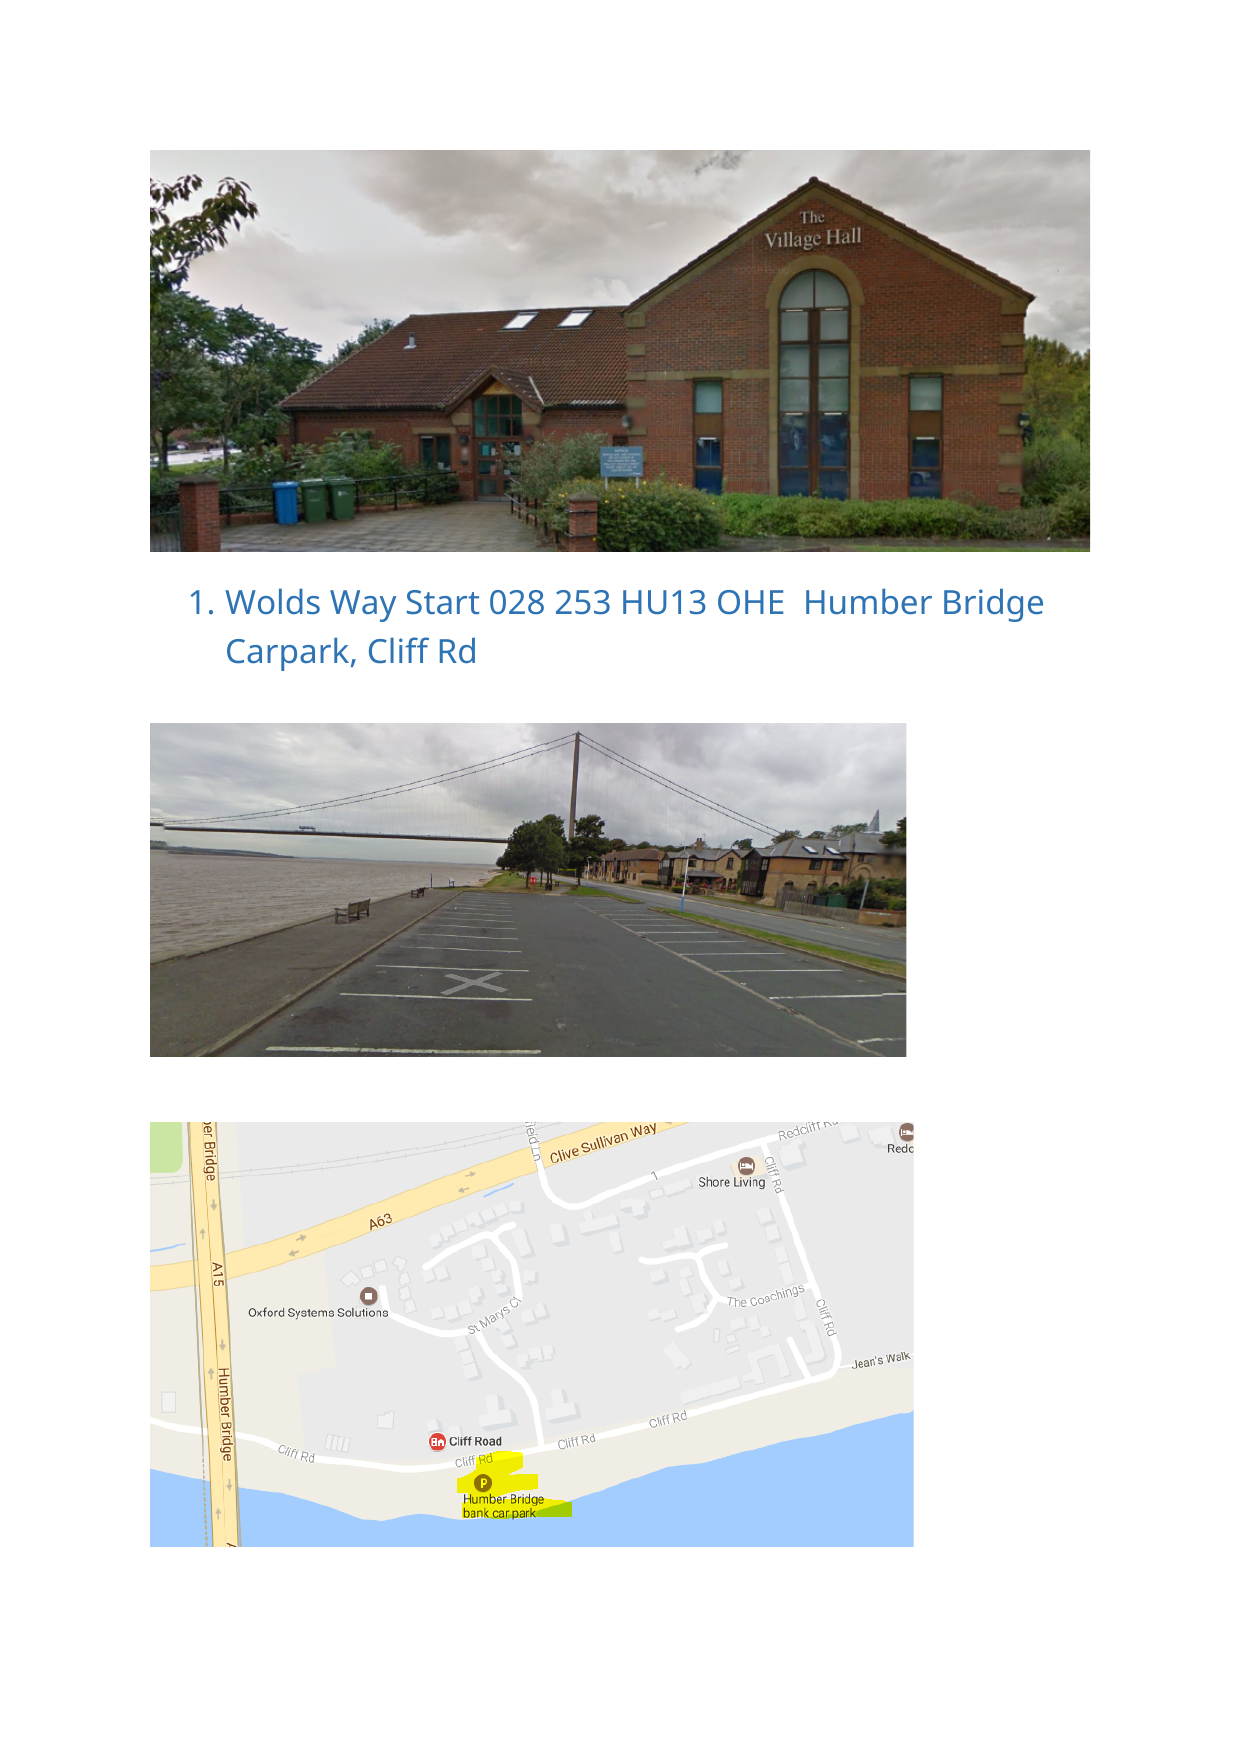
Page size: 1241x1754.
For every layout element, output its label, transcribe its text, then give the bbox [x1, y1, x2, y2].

picture [150, 1122, 914, 1547]
subtitle Wolds Way Start 028 253 HU13 OHE Humber Bridge Carpark, Cliff Rd [187, 579, 1090, 673]
picture [150, 723, 907, 1057]
picture [150, 150, 1091, 552]
